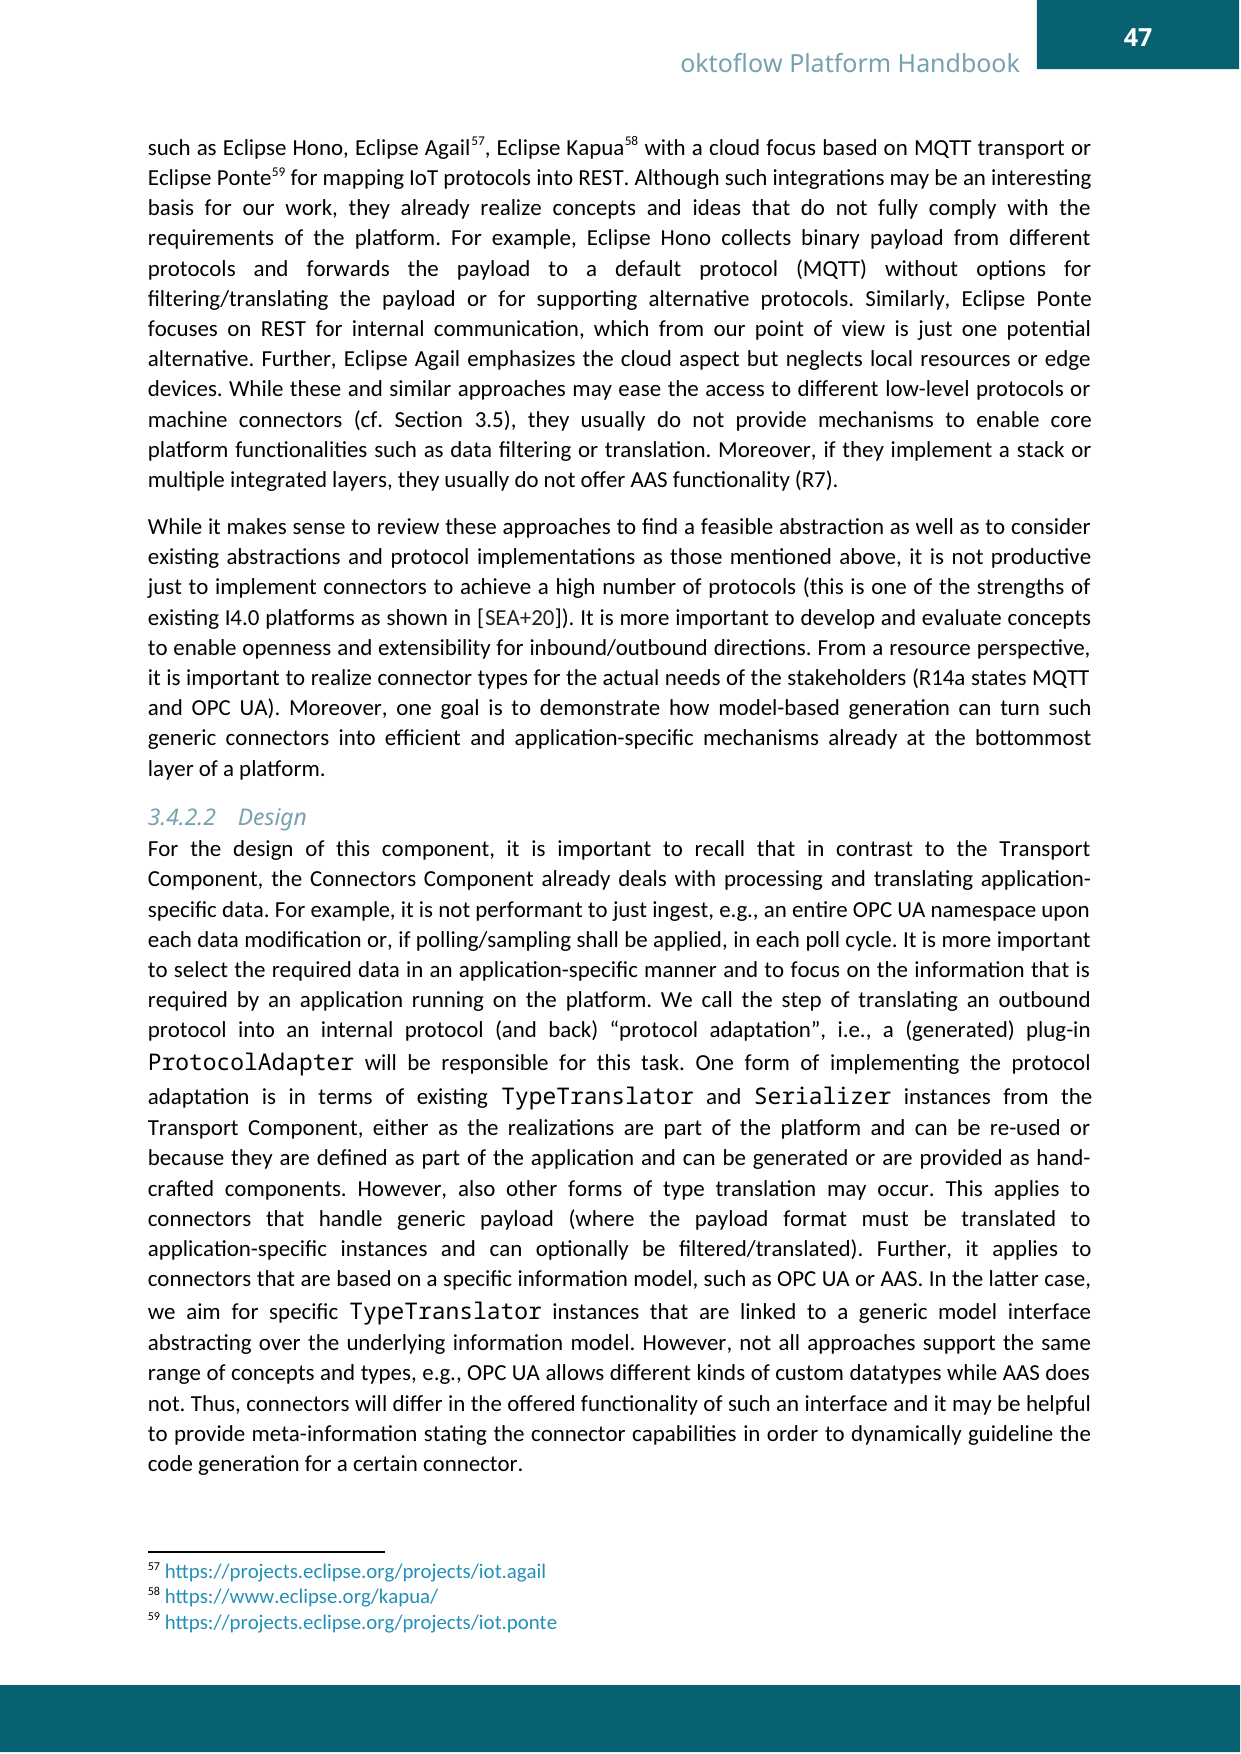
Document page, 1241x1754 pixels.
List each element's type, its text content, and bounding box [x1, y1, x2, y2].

text While it makes sense to review these approaches to find a feasible abstraction as well as to consider existing abstractions and protocol implementations as those mentioned above, it is not productive just to implement connectors to achieve a high number of protocols (this is one of the strengths of existing I4.0 platforms as shown in [SEA+20]). It is more important to develop and evaluate concepts to enable openness and extensibility for inbound/outbound directions. From a resource perspective, it is important to realize connector types for the actual needs of the stakeholders (R14a states MQTT and OPC UA). Moreover, one goal is to demonstrate how model-based generation can turn such generic connectors into efficient and application-specific mechanisms already at the bottommost layer of a platform. [148, 512, 1093, 782]
text For the design of this component, it is important to recall that in contrast to the Transport Component, the Connectors Component already deals with processing and translating application-specific data. For example, it is not performant to just ingest, e.g., an entire OPC UA namespace upon each data modification or, if polling/sampling shall be applied, in each poll cycle. It is more important to select the required data in an application-specific manner and to focus on the information that is required by an application running on the platform. We call the step of translating an outbound protocol into an internal protocol (and back) “protocol adaptation”, i.e., a (generated) plug-in ProtocolAdapter will be responsible for this task. One form of implementing the protocol adaptation is in terms of existing TypeTranslator and Serializer instances from the Transport Component, either as the realizations are part of the platform and can be re-used or because they are defined as part of the application and can be generated or are provided as hand-crafted components. However, also other forms of type translation may occur. This applies to connectors that handle generic payload (where the payload format must be translated to application-specific instances and can optionally be filtered/translated). Further, it applies to connectors that are based on a specific information model, such as OPC UA or AAS. In the latter case, we aim for specific TypeTranslator instances that are linked to a generic model interface abstracting over the underlying information model. However, not all approaches support the same range of concepts and types, e.g., OPC UA allows different kinds of custom datatypes while AAS does not. Thus, connectors will differ in the offered functionality of such an interface and it may be helpful to provide meta-information stating the connector capabilities in order to dynamically guideline the code generation for a certain connector. [148, 834, 1093, 1477]
subtitle Design [148, 801, 1093, 832]
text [148, 133, 1093, 493]
